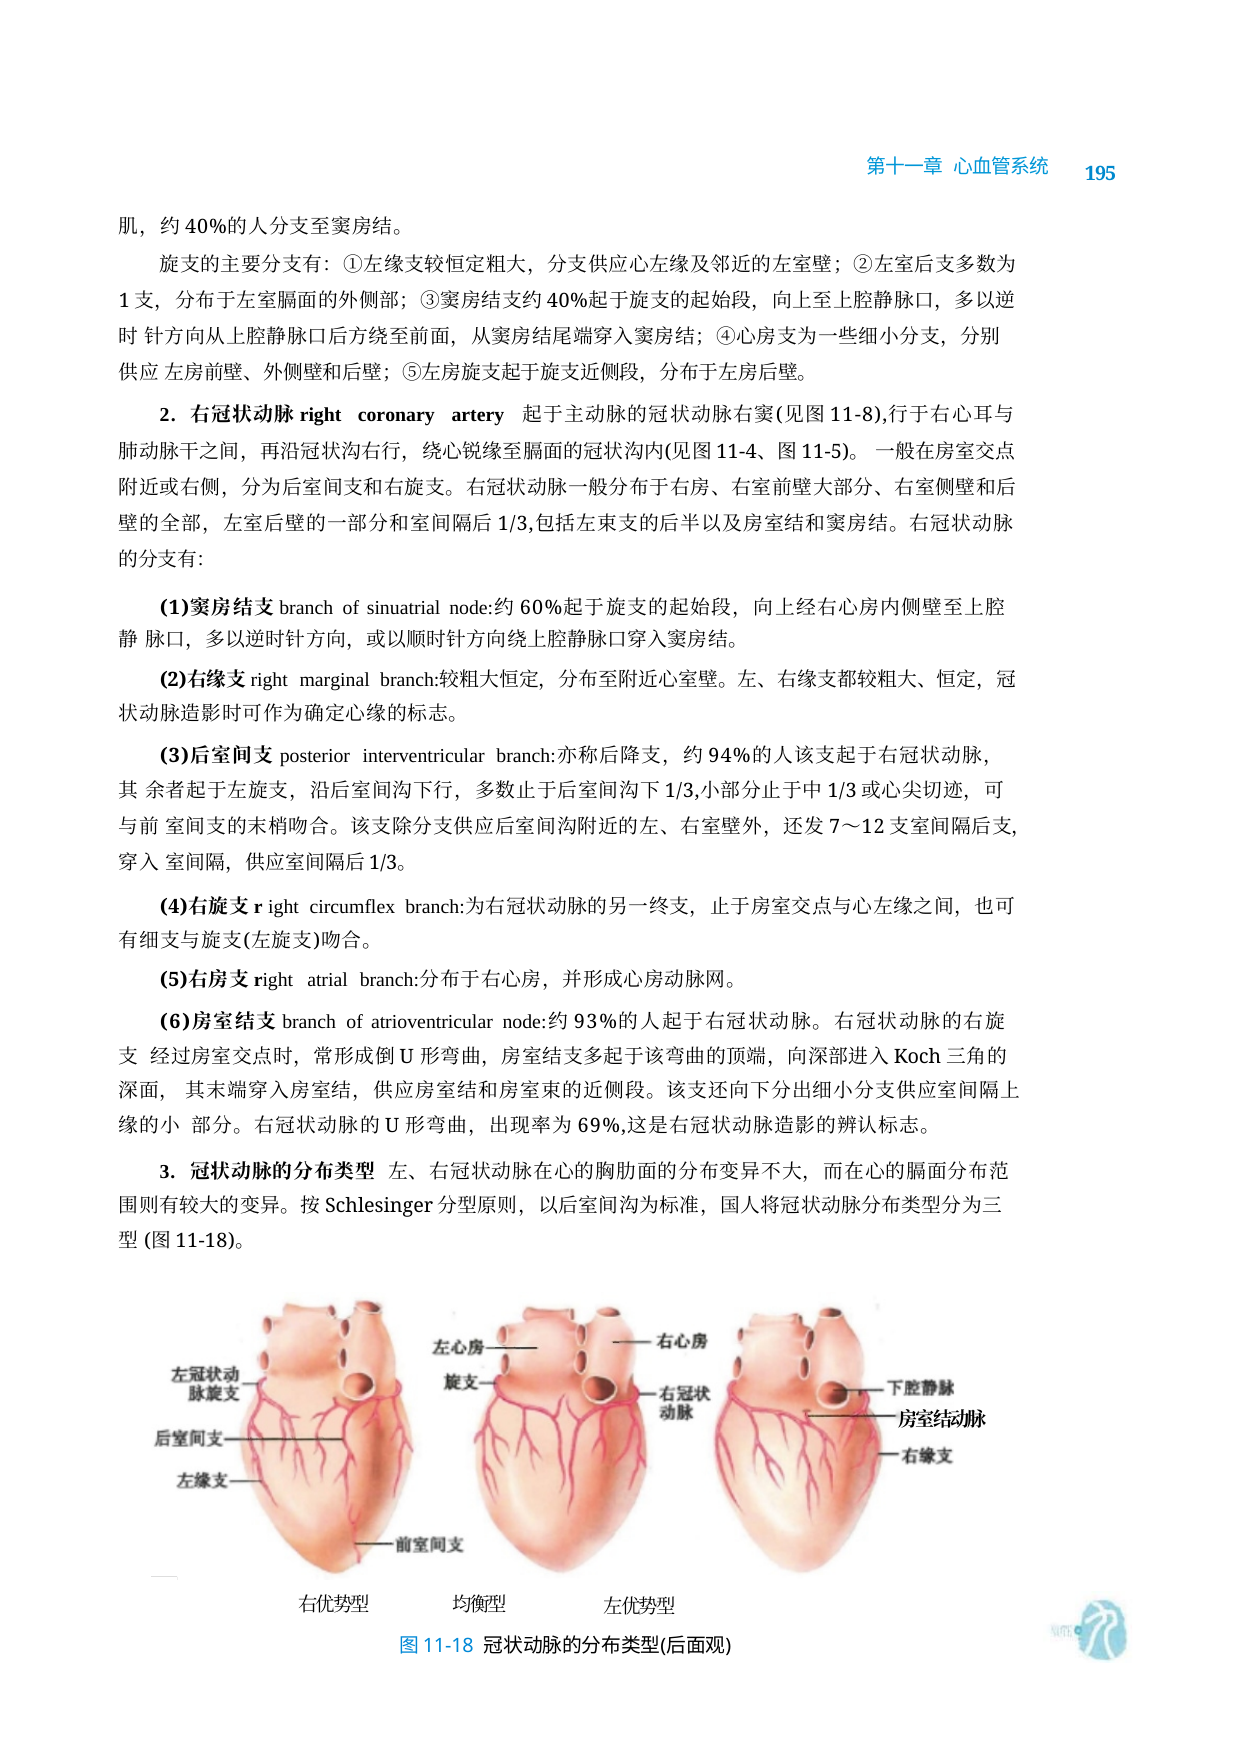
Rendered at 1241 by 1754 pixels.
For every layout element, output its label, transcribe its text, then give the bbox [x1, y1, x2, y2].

text 第十一章 心血管系统 195 [119, 147, 1117, 180]
text 旋支的主要分支有：①左缘支较恒定粗大，分支供应心左缘及邻近的左室壁；②左室后支多数为 1支，分布于左室膈面的外侧部；③窦房结支约40%起于旋支的起始段，向上至上腔静脉口，多以逆时 针方向从上腔静脉口后方绕至前面，从窦房结尾端穿入窦房结；④心房支为一些细小分支，分别供应 左房前壁、外侧壁和后壁；⑤左房旋支起于旋支近侧段，分布于左房后壁。 [119, 249, 1017, 385]
picture [1042, 1591, 1133, 1663]
text (4)右旋支r ight circumflex branch:为右冠状动脉的另一终支，止于房室交点与心左缘之间，也可 有细支与旋支(左旋支)吻合。 [119, 891, 1015, 953]
text 右优势型 均衡型 左优势型 [298, 1589, 1132, 1617]
text 图11-18 冠状动脉的分布类型(后面观) [399, 1631, 1042, 1658]
text (5)右房支right atrial branch:分布于右心房，并形成心房动脉网。 [159, 966, 1132, 991]
text (3)后室间支 posterior interventricular branch:亦称后降支，约94%的人该支起于右冠状动脉，其 余者起于左旋支，沿后室间沟下行，多数止于后室间沟下1/3,小部分止于中1/3或心尖切迹，可与前 室间支的末梢吻合。该支除分支供应后室间沟附近的左、右室壁外，还发7～12支室间隔后支，穿入 室间隔，供应室间隔后1/3。 [119, 739, 1016, 875]
text 肌，约40%的人分支至窦房结。 [119, 212, 1132, 238]
picture [151, 1292, 955, 1580]
text 2. 右冠状动脉right coronary artery 起于主动脉的冠状动脉右窦(见图11-8),行于右心耳与 肺动脉干之间，再沿冠状沟右行，绕心锐缘至膈面的冠状沟内(见图11-4、图11-5)。 一般在房室交点 附近或右侧，分为后室间支和右旋支。右冠状动脉一般分布于右房、右室前壁大部分、右室侧壁和后 壁的全部，左室后壁的一部分和室间隔后1/3,包括左束支的后半以及房室结和窦房结。右冠状动脉 的分支有： [119, 399, 1019, 572]
text 3. 冠状动脉的分布类型 左、右冠状动脉在心的胸肋面的分布变异不大，而在心的膈面分布范 围则有较大的变异。按Schlesinger分型原则，以后室间沟为标准，国人将冠状动脉分布类型分为三型 (图11-18)。 [119, 1156, 1017, 1253]
text 房室结动脉 [898, 1406, 1132, 1432]
text (6)房室结支branch of atrioventricular node:约93%的人起于右冠状动脉。右冠状动脉的右旋支 经过房室交点时，常形成倒U 形弯曲，房室结支多起于该弯曲的顶端，向深部进入Koch 三角的深面， 其末端穿入房室结，供应房室结和房室束的近侧段。该支还向下分出细小分支供应室间隔上缘的小 部分。右冠状动脉的U 形弯曲，出现率为69%,这是右冠状动脉造影的辨认标志。 [119, 1005, 1025, 1138]
text (2)右缘支right marginal branch:较粗大恒定，分布至附近心室壁。左、右缘支都较粗大、恒定，冠 状动脉造影时可作为确定心缘的标志。 [119, 664, 1016, 726]
text (1)窦房结支branch of sinuatrial node:约60%起于旋支的起始段，向上经右心房内侧壁至上腔静 脉口，多以逆时针方向，或以顺时针方向绕上腔静脉口穿入窦房结。 [119, 591, 1014, 652]
picture [982, 160, 987, 171]
